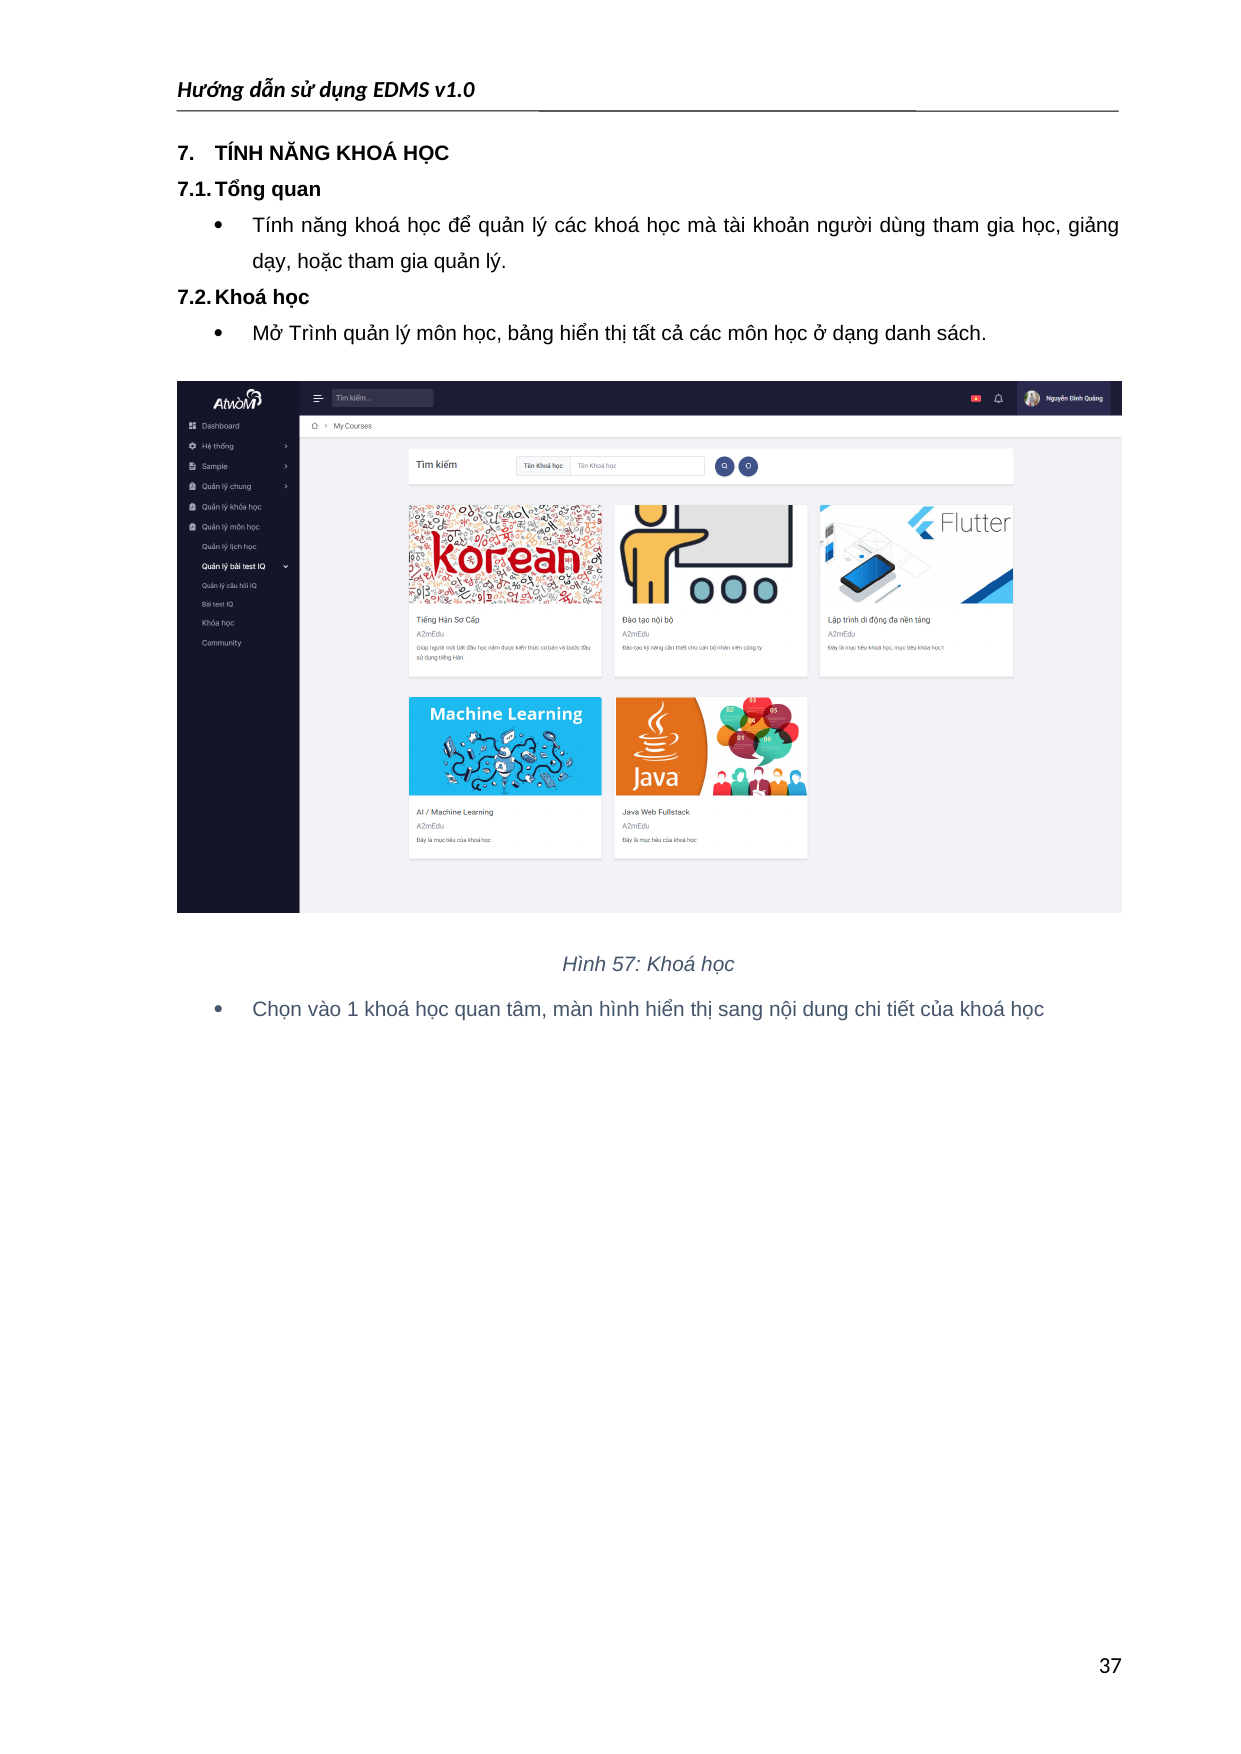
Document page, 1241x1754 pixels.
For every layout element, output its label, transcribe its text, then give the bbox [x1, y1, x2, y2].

list TÍNH NĂNG KHOÁ HỌC [177, 141, 1122, 164]
list Tổng quan [177, 177, 1122, 201]
list Mở Trình quản lý môn học, bảng hiển thị tất cả các môn học ở dạng danh sách. [214, 320, 1122, 344]
text Hình 7.2.1 : Khoá học [177, 952, 1122, 976]
picture [177, 381, 1122, 913]
list Khoá học [177, 284, 1122, 308]
list Tính năng khoá học để quản lý các khoá học mà tài khoản người dùng tham gia học, giảng dạy, hoặc tham gia quản lý. [214, 212, 1122, 272]
list Chọn vào 1 khoá học quan tâm, màn hình hiển thị sang nội dung chi tiết của khoá học [214, 997, 1122, 1021]
